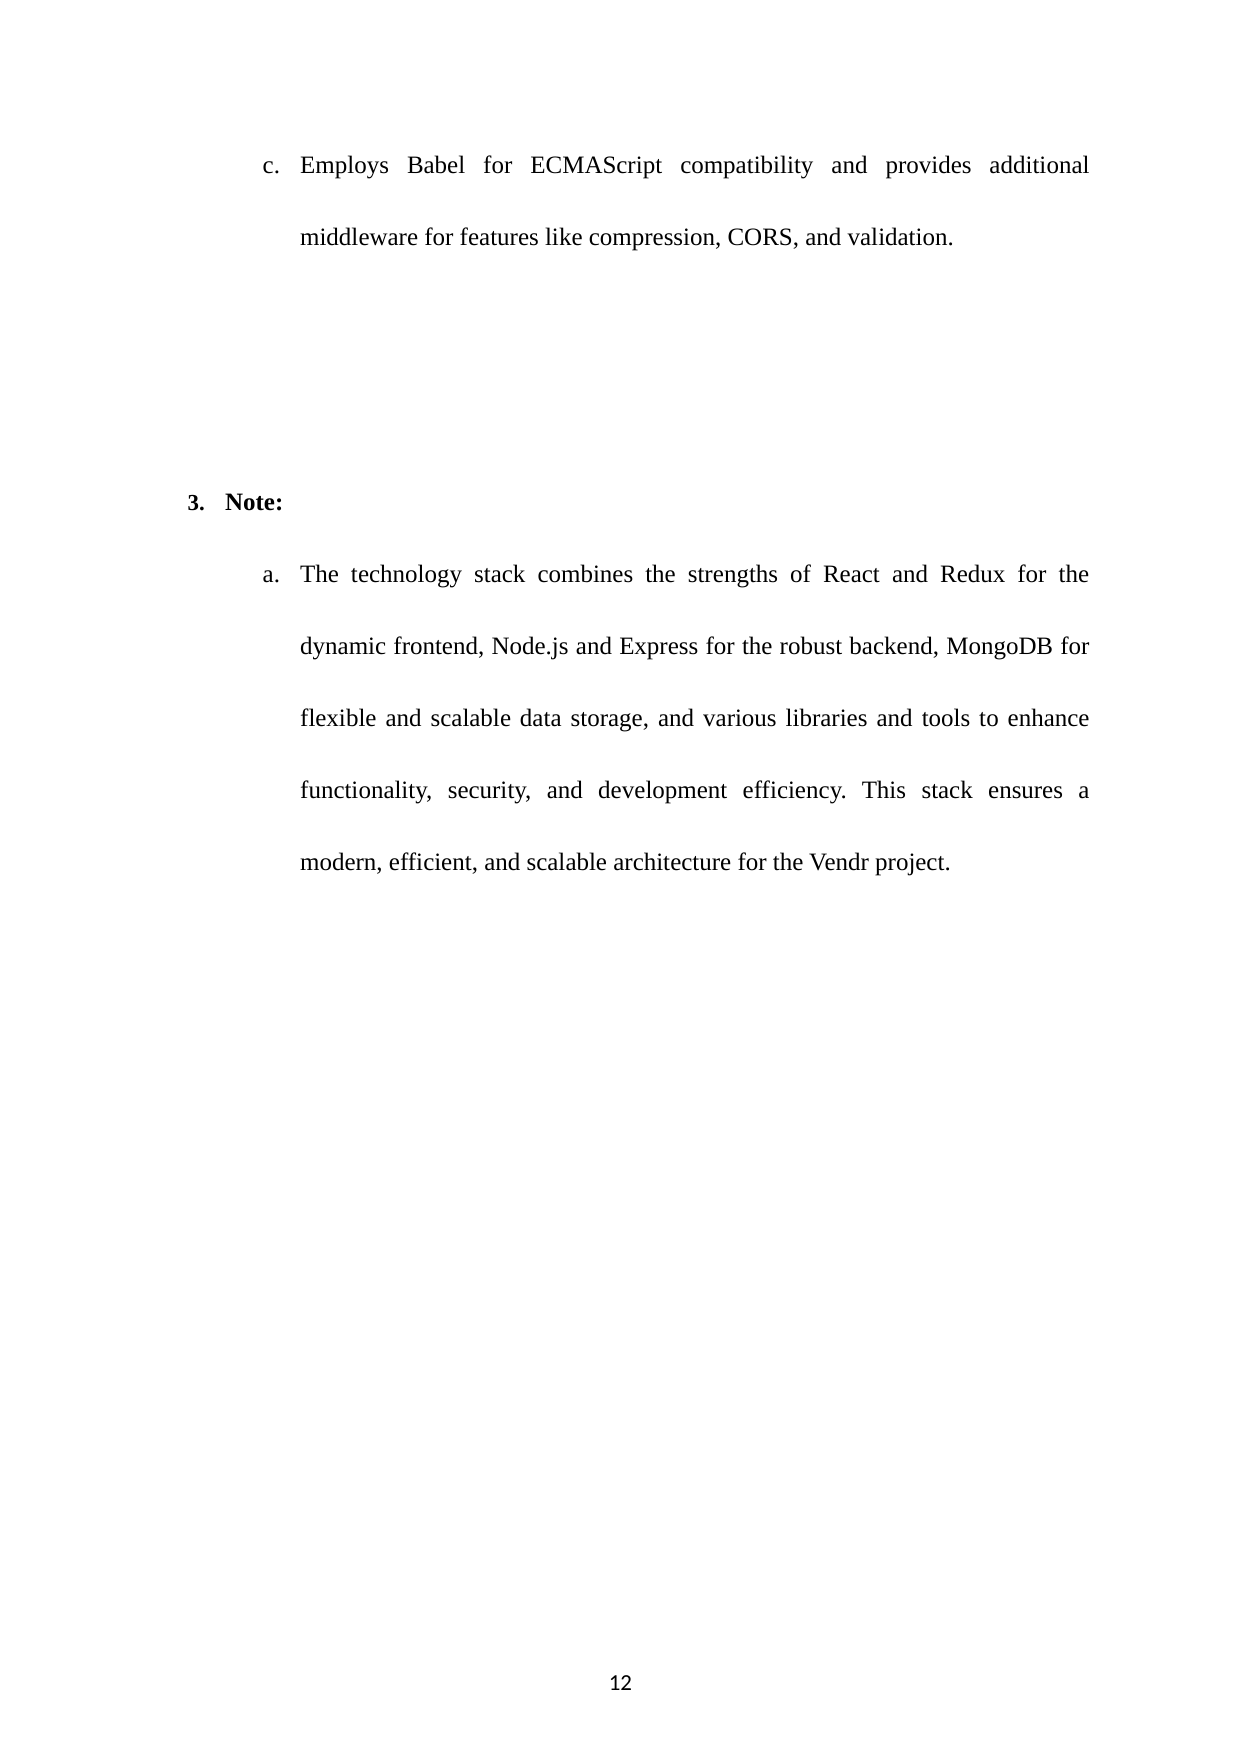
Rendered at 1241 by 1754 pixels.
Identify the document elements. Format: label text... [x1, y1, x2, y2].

list The technology stack combines the strengths of React and Redux for the dynamic frontend, Node.js and Express for the robust backend, MongoDB for flexible and scalable data storage, and various libraries and tools to enhance functionality, security, and development efficiency. This stack ensures a modern, efficient, and scalable architecture for the Vendr project. [262, 559, 1090, 876]
list Note: [187, 487, 1090, 516]
list Employs Babel for ECMAScript compatibility and provides additional middleware for features like compression, CORS, and validation. [262, 150, 1090, 251]
